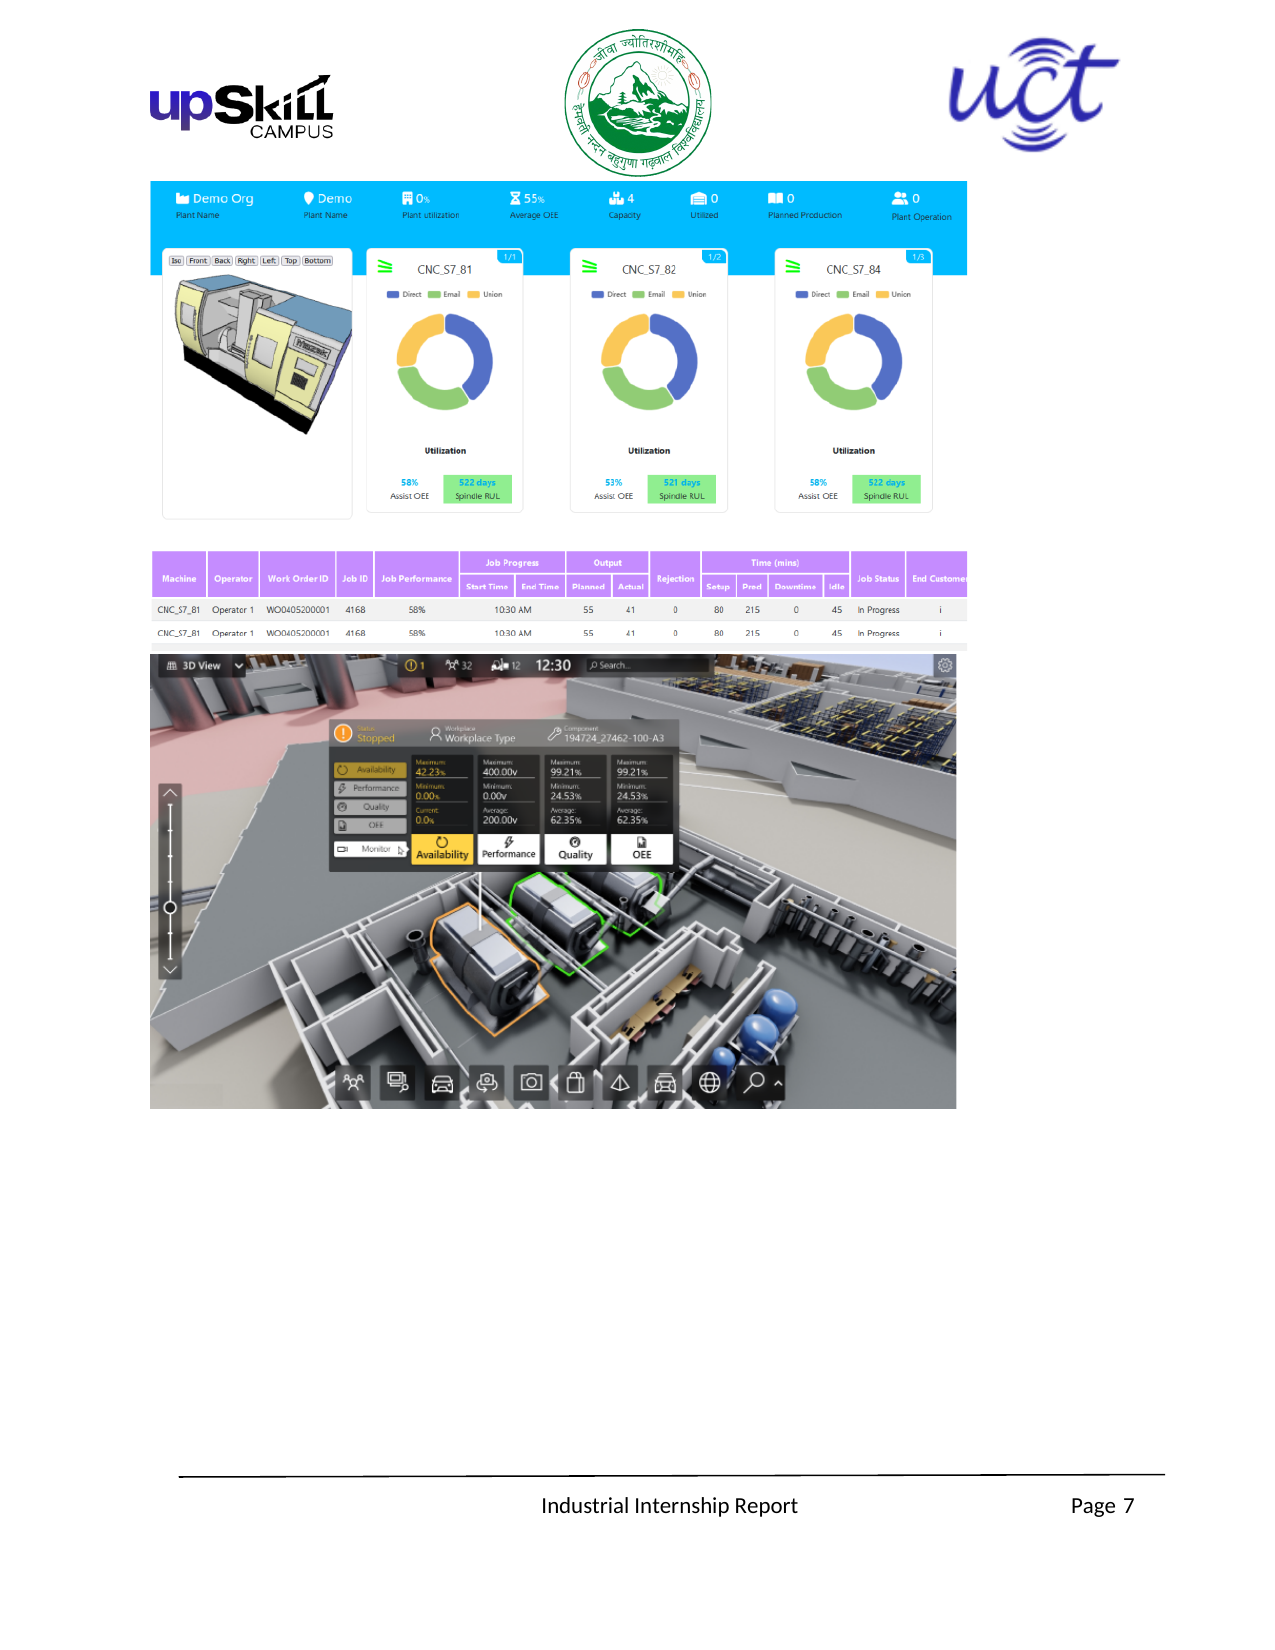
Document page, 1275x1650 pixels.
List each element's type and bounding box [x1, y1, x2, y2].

picture [691, 193, 706, 204]
picture [769, 193, 782, 203]
picture [403, 192, 412, 204]
picture [610, 193, 624, 204]
picture [177, 193, 189, 203]
picture [946, 28, 1125, 154]
picture [564, 29, 712, 177]
picture [511, 192, 520, 204]
picture [118, 62, 365, 142]
picture [150, 249, 968, 651]
picture [893, 193, 908, 204]
picture [305, 192, 313, 204]
picture [150, 654, 957, 1109]
